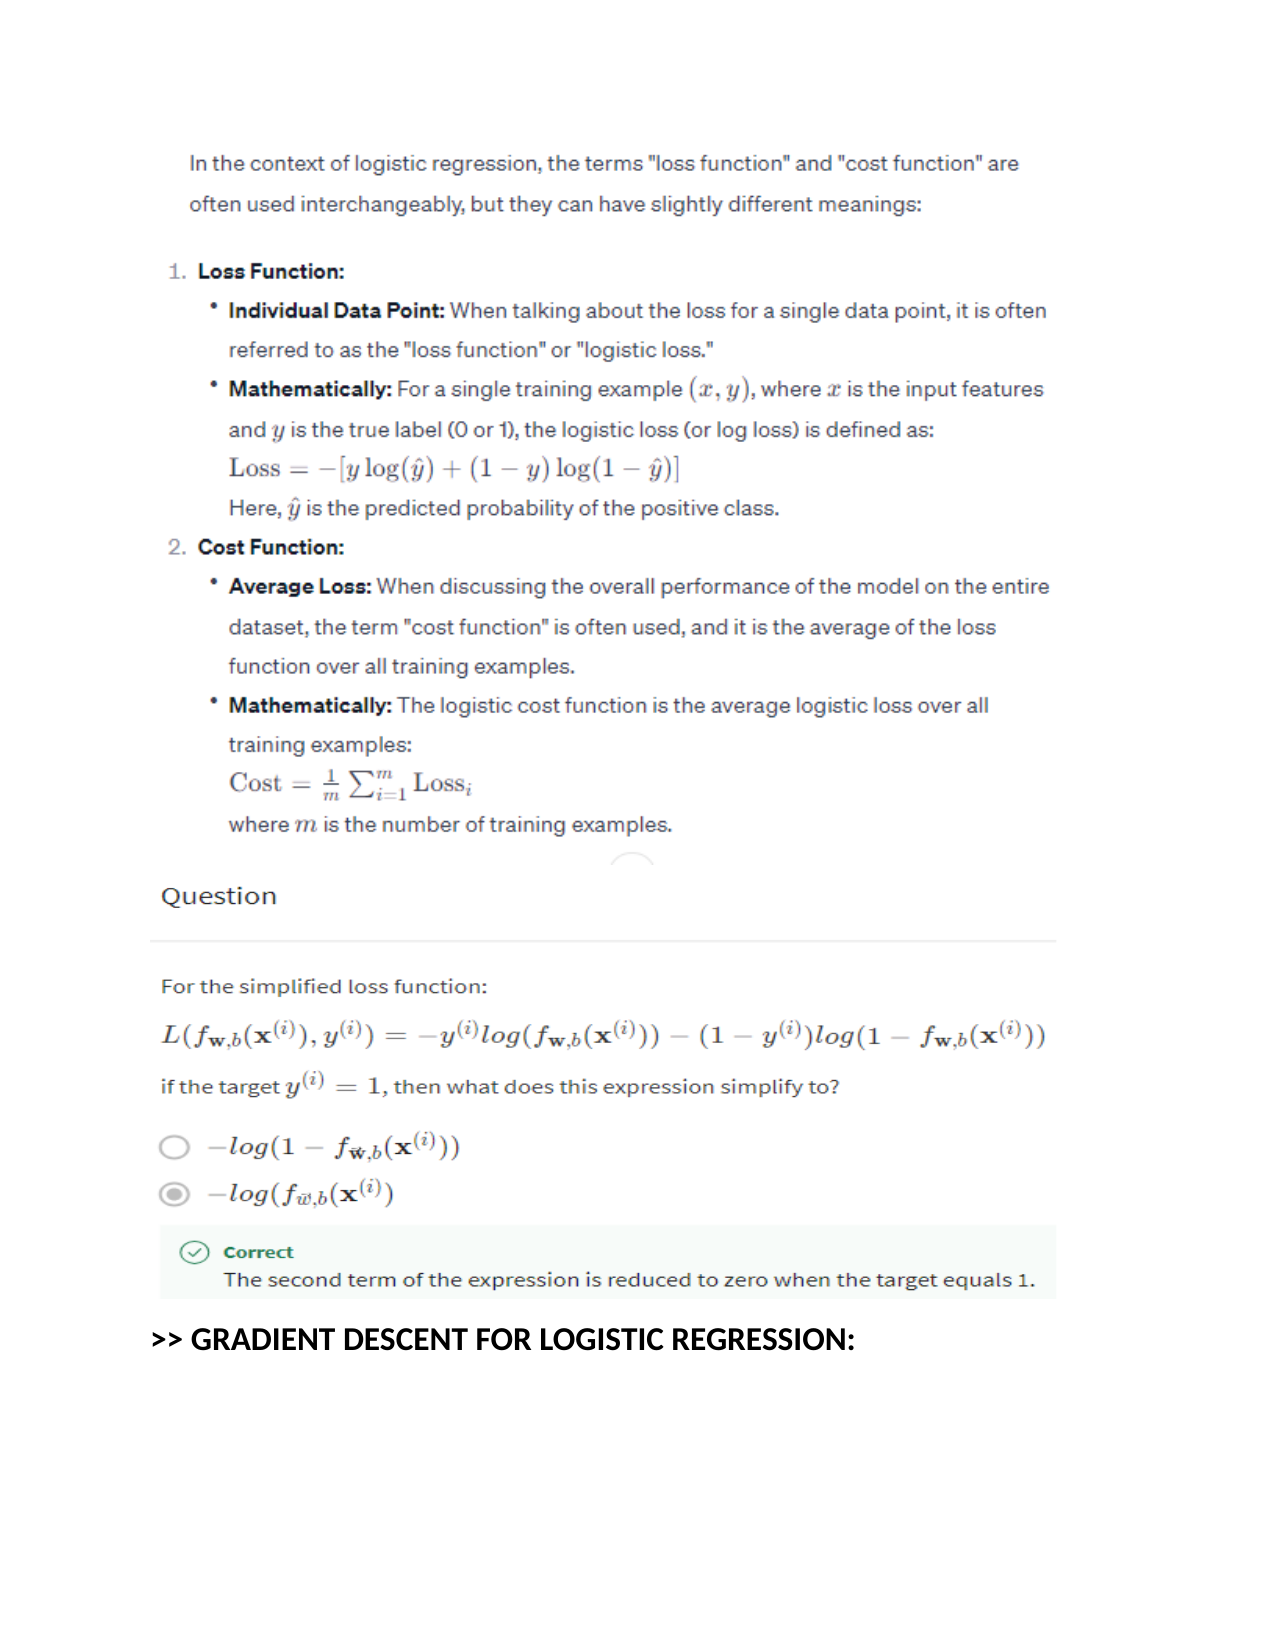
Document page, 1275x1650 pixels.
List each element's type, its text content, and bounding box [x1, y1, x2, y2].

picture [150, 150, 1082, 865]
picture [150, 883, 1057, 1299]
text >> GRADIENT DESCENT FOR LOGISTIC REGRESSION: [150, 1317, 1125, 1358]
